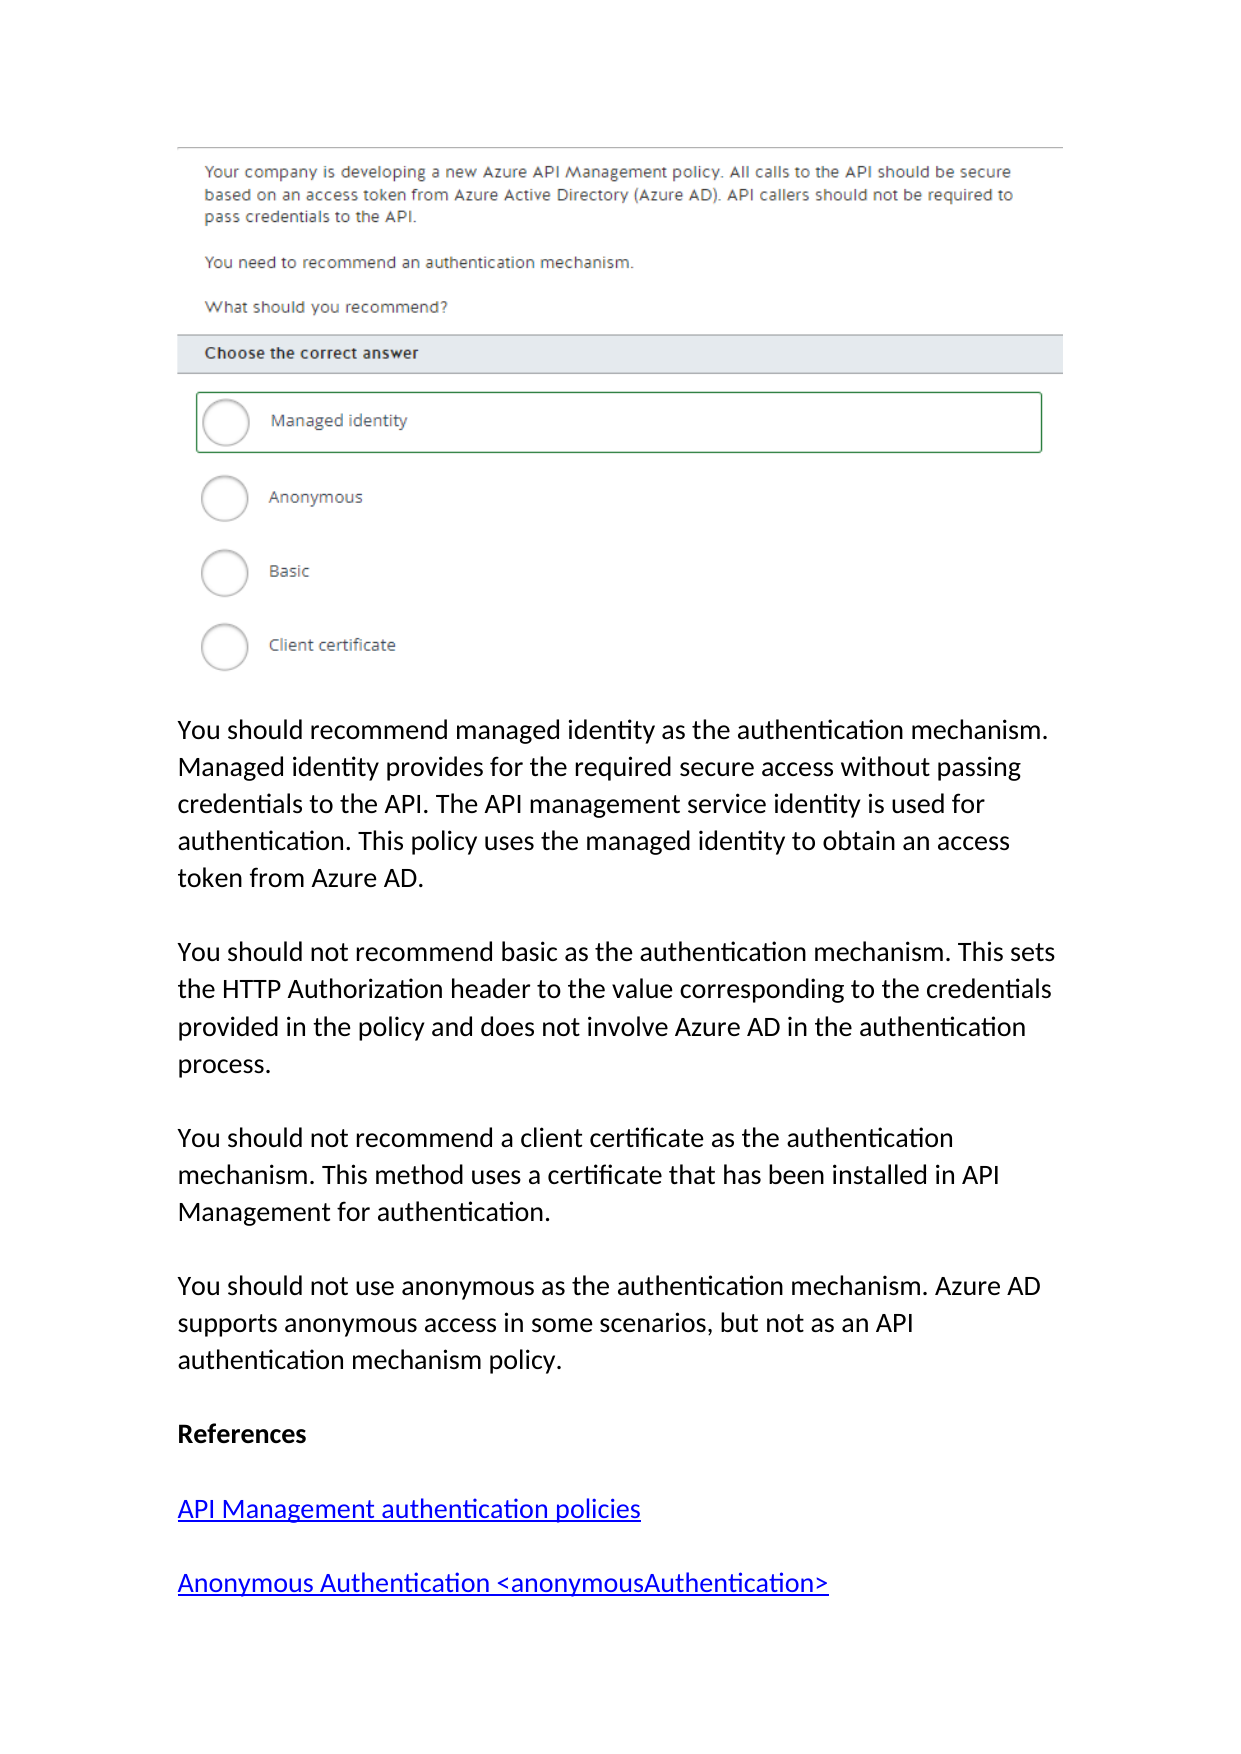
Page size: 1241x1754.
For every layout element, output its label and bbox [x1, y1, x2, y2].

text [177, 712, 1063, 1599]
picture [177, 147, 1063, 693]
